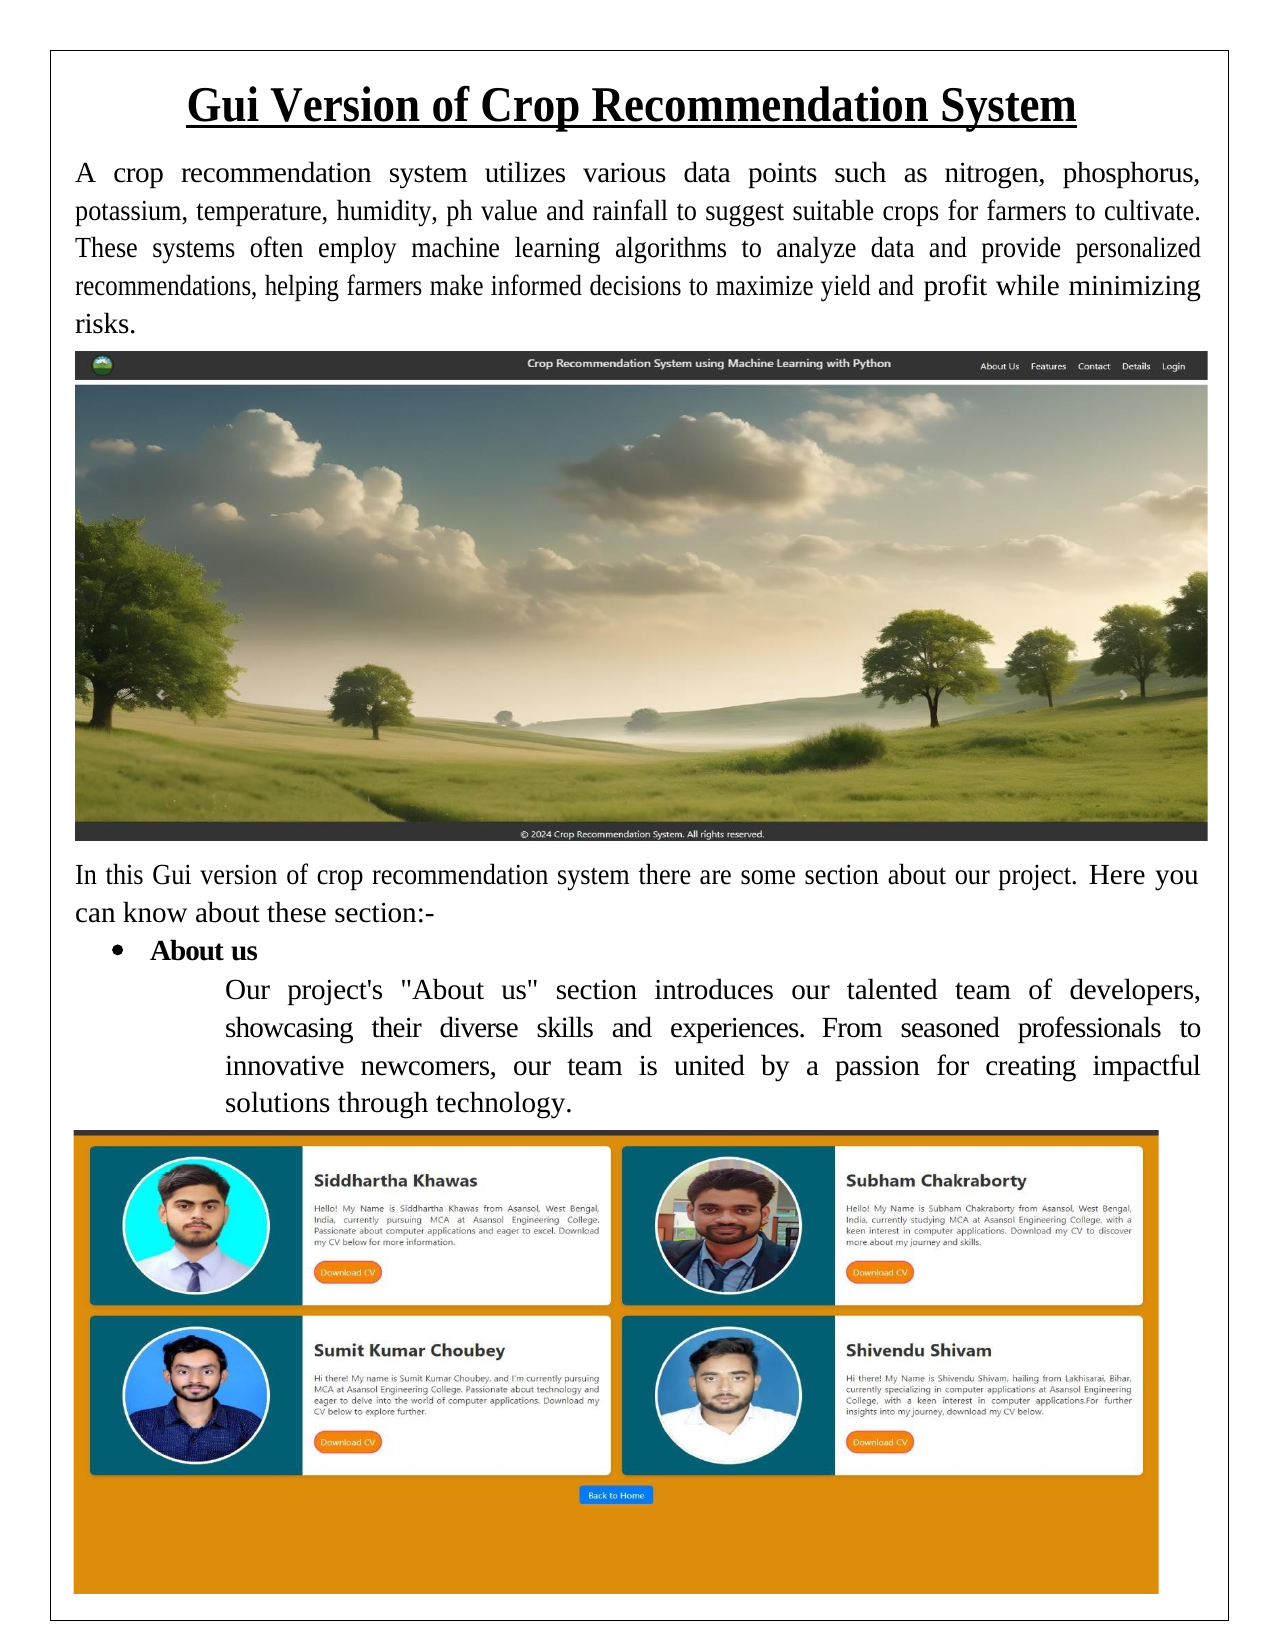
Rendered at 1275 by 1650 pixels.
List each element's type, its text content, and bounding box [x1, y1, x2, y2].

list About us [112, 933, 1228, 967]
picture [73, 1130, 1159, 1594]
text In this Gui version of crop recommendation system there are some section about our project. Here you can know about these section:- [75, 351, 1198, 928]
text Gui Version of Crop Recommendation System [62, 75, 1201, 133]
picture [1198, 351, 1208, 841]
text A crop recommendation system utilizes various data points such as nitrogen, phosphorus, potassium, temperature, humidity, ph value and rainfall to suggest suitable crops for farmers to cultivate. These systems often employ machine learning algorithms to analyze data and provide personalized recommendations, helping farmers make informed decisions to maximize yield and profit while minimizing risks. [75, 155, 1201, 340]
text Our project's "About us" section introduces our talented team of developers, showcasing their diverse skills and experiences. From seasoned professionals to innovative newcomers, our team is united by a passion for creating impactful solutions through technology. [225, 972, 1202, 1119]
